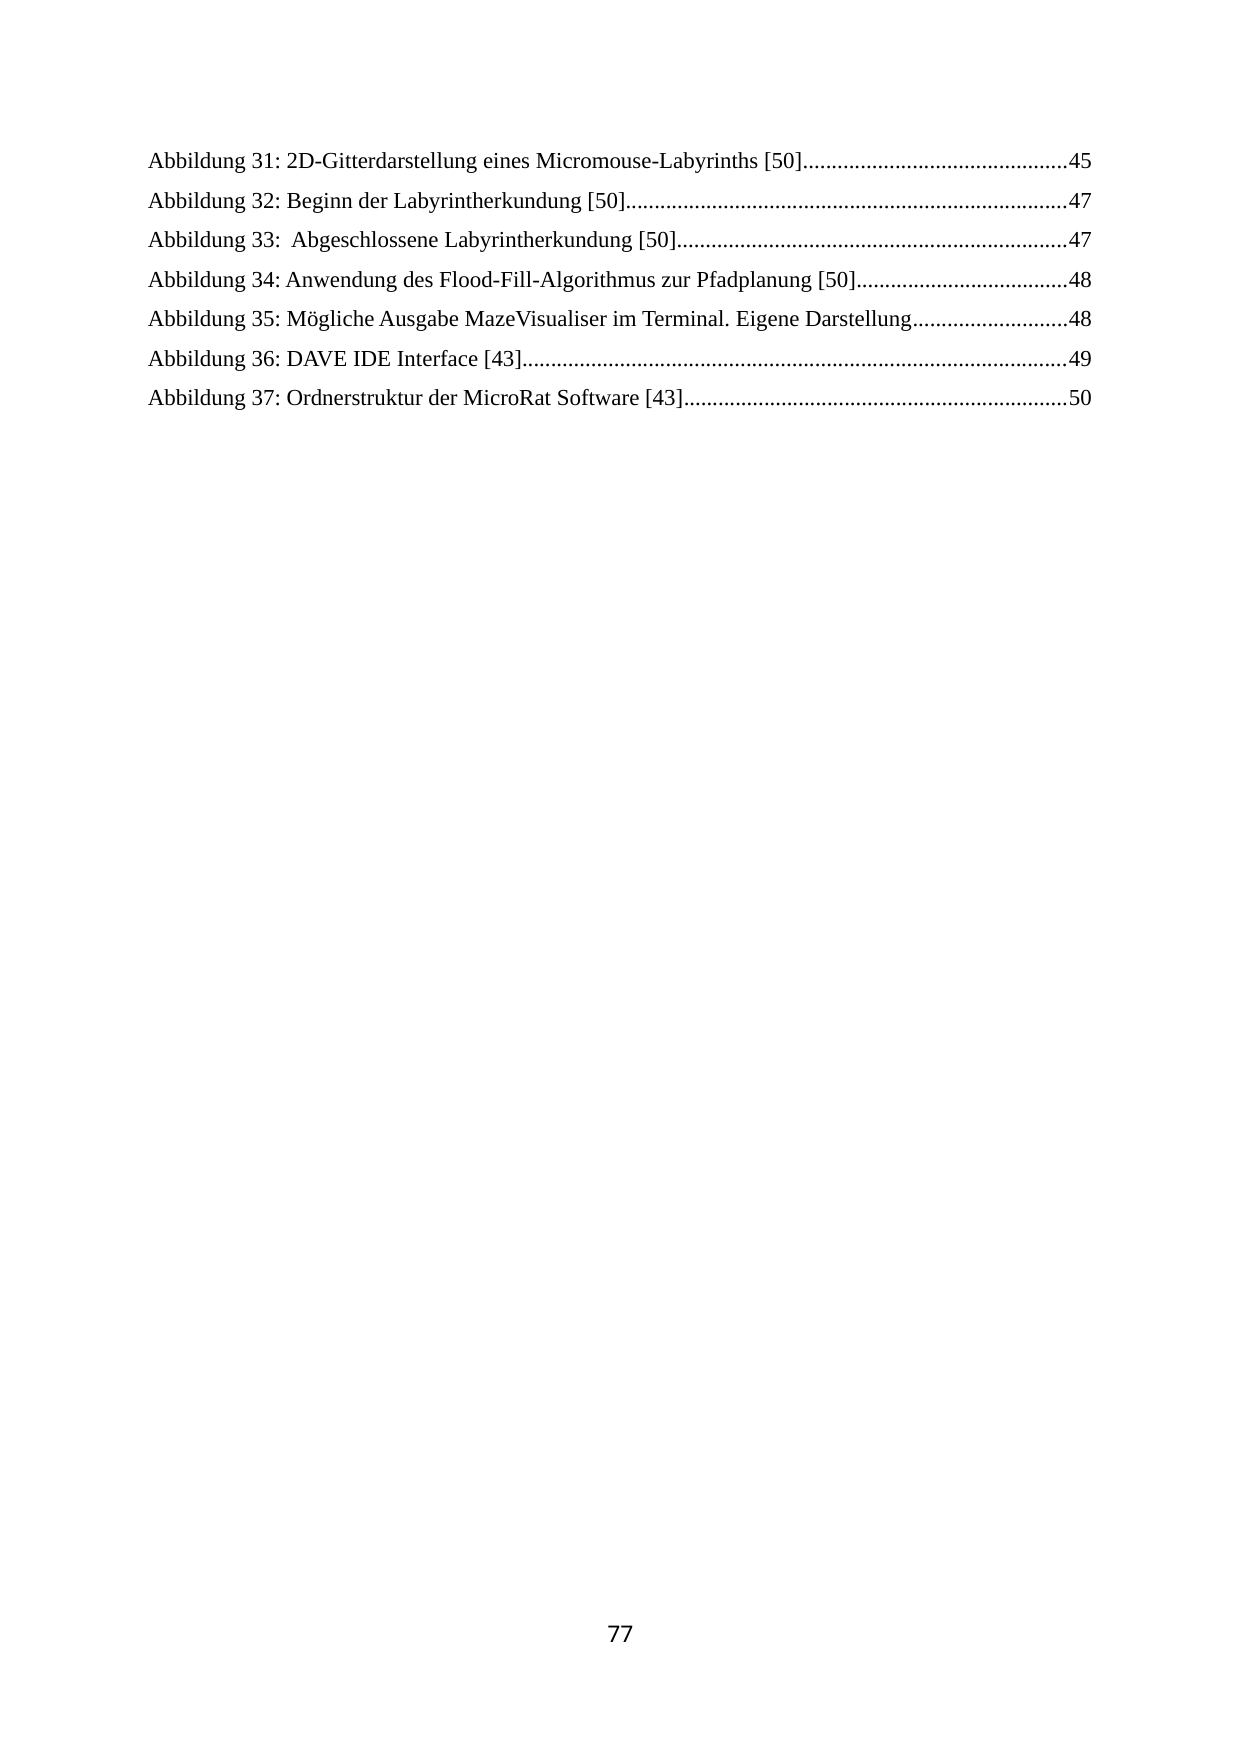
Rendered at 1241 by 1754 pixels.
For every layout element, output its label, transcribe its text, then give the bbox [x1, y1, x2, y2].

text Abbildung 35: Mögliche Ausgabe MazeVisualiser im Terminal. Eigene Darstellung 48 [148, 306, 1093, 332]
text Abbildung 36: DAVE IDE Interface [43] 49 [148, 345, 1093, 371]
text Abbildung 34: Anwendung des Flood-Fill-Algorithmus zur Pfadplanung [50] 48 [148, 266, 1093, 292]
text Abbildung 32: Beginn der Labyrintherkundung [50] 47 [148, 187, 1093, 213]
text Abbildung 37: Ordnerstruktur der MicroRat Software [43] 50 [148, 384, 1093, 411]
text Abbildung 31: 2D-Gitterdarstellung eines Micromouse-Labyrinths [50] 45 [148, 148, 1093, 174]
text Abbildung 33: Abgeschlossene Labyrintherkundung [50] 47 [148, 227, 1093, 253]
